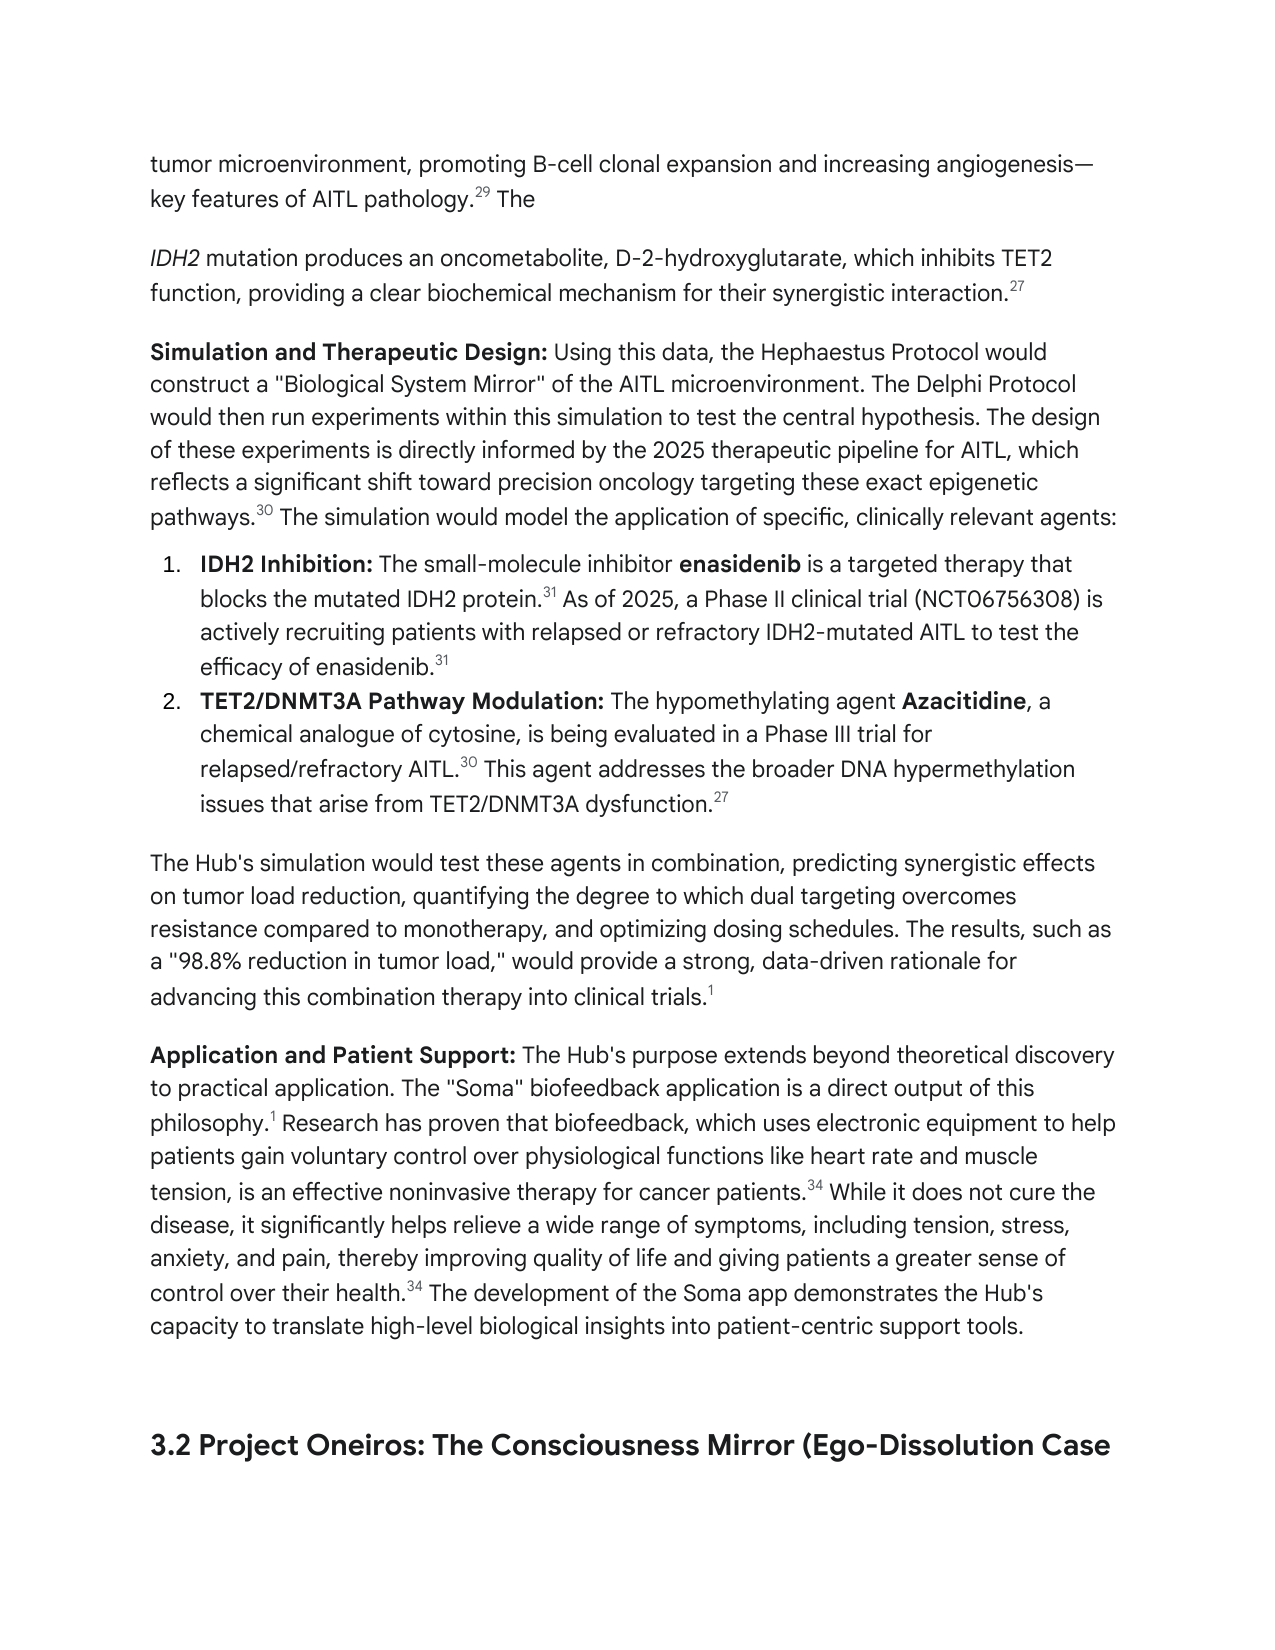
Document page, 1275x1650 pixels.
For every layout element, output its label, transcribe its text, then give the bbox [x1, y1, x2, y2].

text IDH2 mutation produces an oncometabolite, D-2-hydroxyglutarate, which inhibits TET2 function, providing a clear biochemical mechanism for their synergistic interaction.27 [150, 244, 1125, 308]
list TET2/DNMT3A Pathway Modulation: The hypomethylating agent Azacitidine, a chemical analogue of cytosine, is being evaluated in a Phase III trial for relapsed/refractory AITL.30 This agent addresses the broader DNA hypermethylation issues that arise from TET2/DNMT3A dysfunction.27 [162, 687, 1125, 820]
text Simulation and Therapeutic Design: Using this data, the Hephaestus Protocol would construct a "Biological System Mirror" of the AITL microenvironment. The Delphi Protocol would then run experiments within this simulation to test the central hypothesis. The design of these experiments is directly informed by the 2025 therapeutic pipeline for AITL, which reflects a significant shift toward precision oncology targeting these exact epigenetic pathways.30 The simulation would model the application of specific, clinically relevant agents: [150, 338, 1125, 533]
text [150, 150, 1125, 214]
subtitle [150, 1428, 1125, 1464]
list IDH2 Inhibition: The small-molecule inhibitor enasidenib is a targeted therapy that blocks the mutated IDH2 protein.31 As of 2025, a Phase II clinical trial (NCT06756308) is actively recruiting patients with relapsed or refractory IDH2-mutated AITL to test the efficacy of enasidenib.31 [162, 550, 1125, 683]
text The Hub's simulation would test these agents in combination, predicting synergistic effects on tumor load reduction, quantifying the degree to which dual targeting overcomes resistance compared to monotherapy, and optimizing dosing schedules. The results, such as a "98.8% reduction in tumor load," would provide a strong, data-driven rationale for advancing this combination therapy into clinical trials.1 [150, 849, 1125, 1012]
text Application and Patient Support: The Hub's purpose extends beyond theoretical discovery to practical application. The "Soma" biofeedback application is a direct output of this philosophy.1 Research has proven that biofeedback, which uses electronic equipment to help patients gain voluntary control over physiological functions like heart rate and muscle tension, is an effective noninvasive therapy for cancer patients.34 While it does not cure the disease, it significantly helps relieve a wide range of symptoms, including tension, stress, anxiety, and pain, thereby improving quality of life and giving patients a greater sense of control over their health.34 The development of the Soma app demonstrates the Hub's capacity to translate high-level biological insights into patient-centric support tools. [150, 1041, 1125, 1341]
